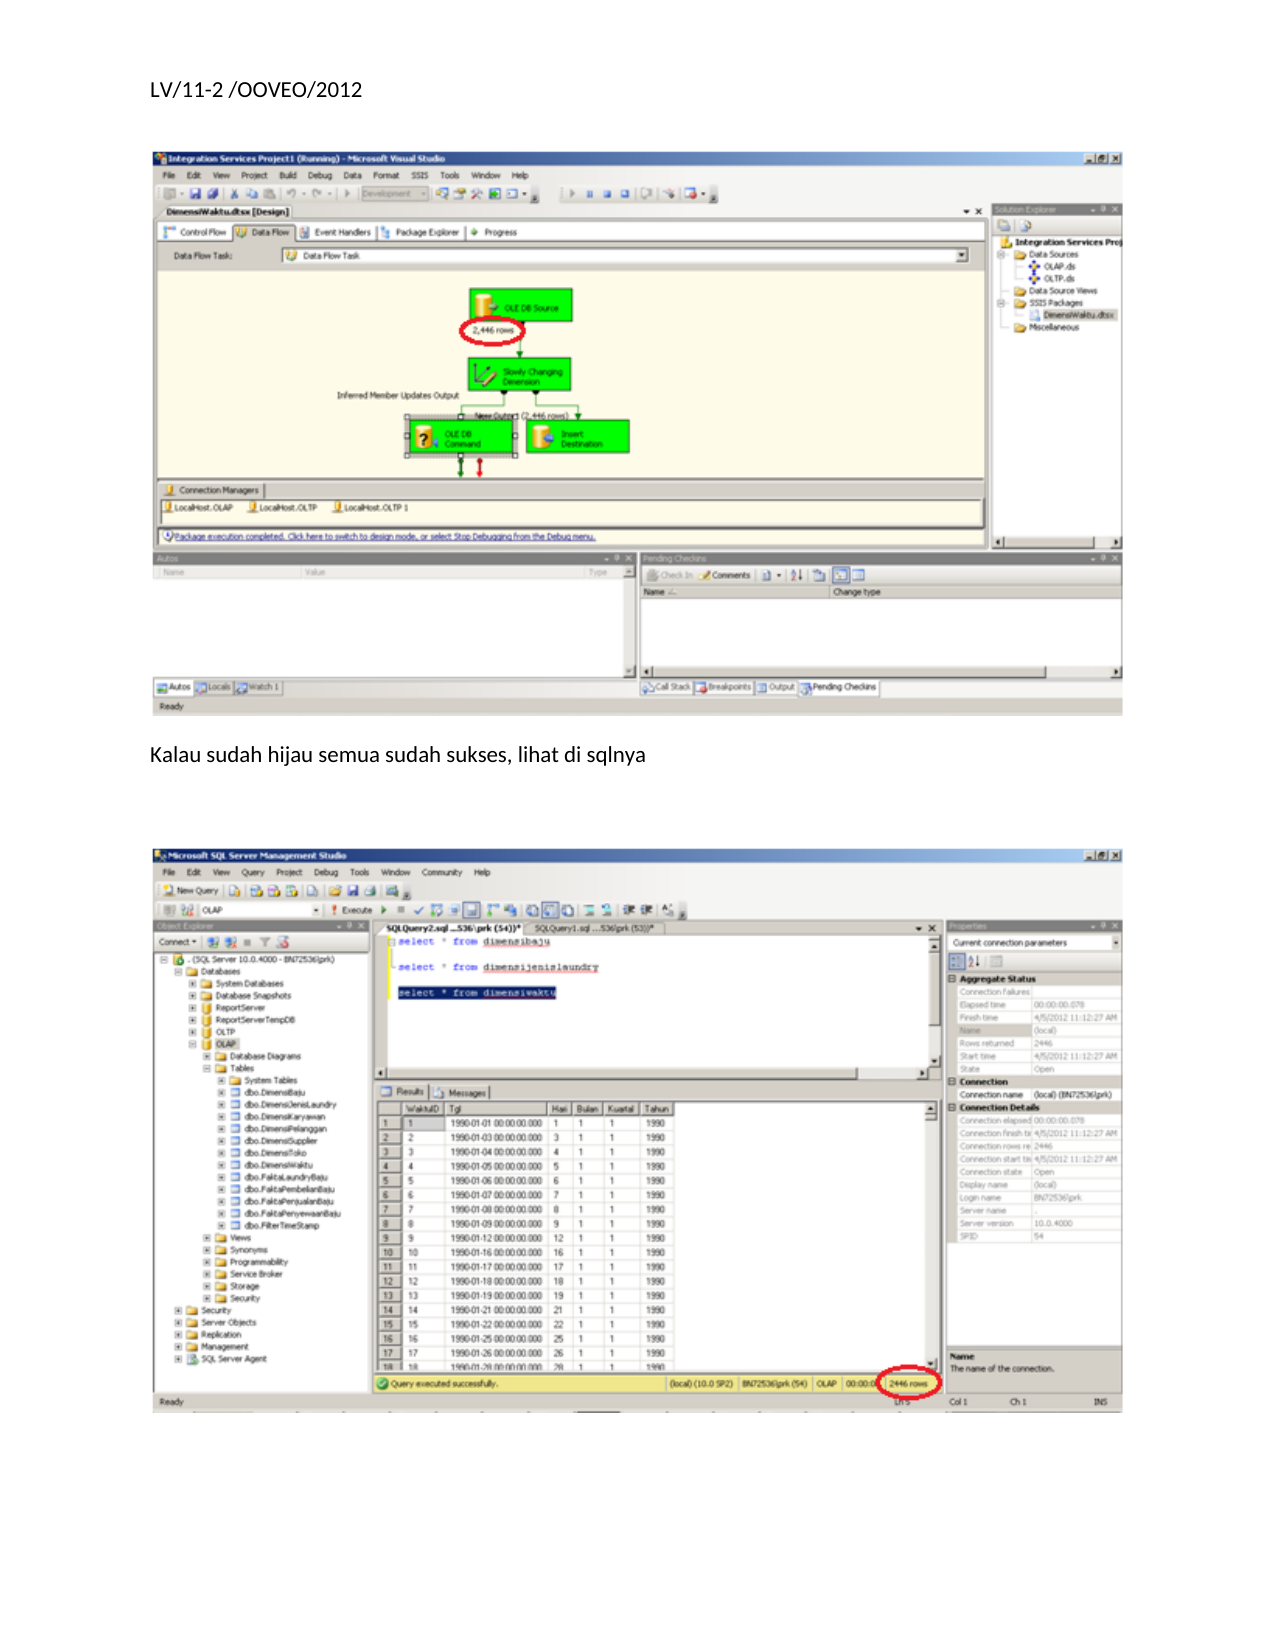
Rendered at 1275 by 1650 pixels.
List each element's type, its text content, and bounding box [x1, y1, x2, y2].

picture [150, 150, 1125, 716]
picture [150, 846, 1125, 1413]
text Kalau sudah hijau semua sudah sukses, lihat di sqlnya [150, 741, 1125, 769]
